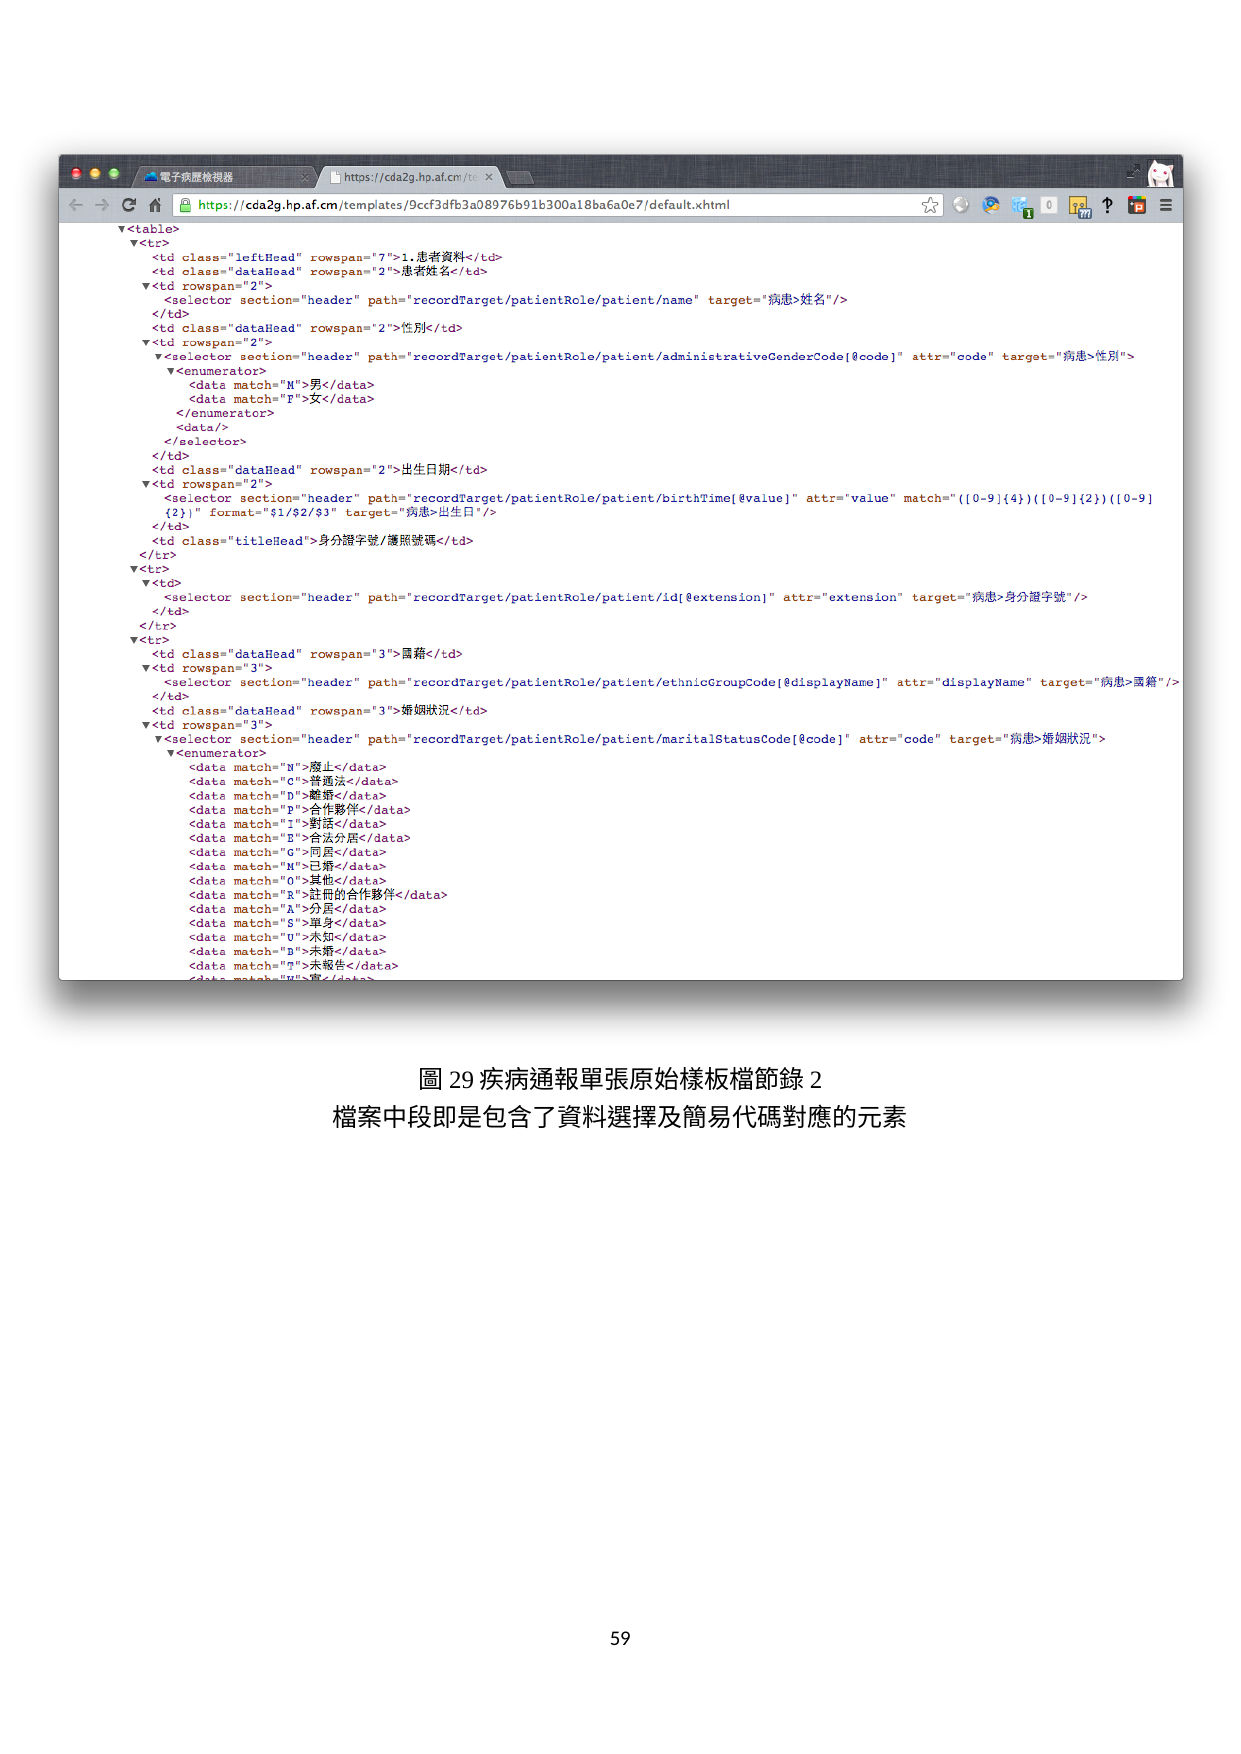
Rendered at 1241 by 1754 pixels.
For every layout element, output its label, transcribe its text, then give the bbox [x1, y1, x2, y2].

text 檔案中段即是包含了資料選擇及簡易代碼對應的元素 [118, 1097, 1122, 1134]
picture [5, 121, 1236, 1054]
text 圖 29 疾病通報單張原始樣板檔節錄2 [1, 1059, 1239, 1097]
